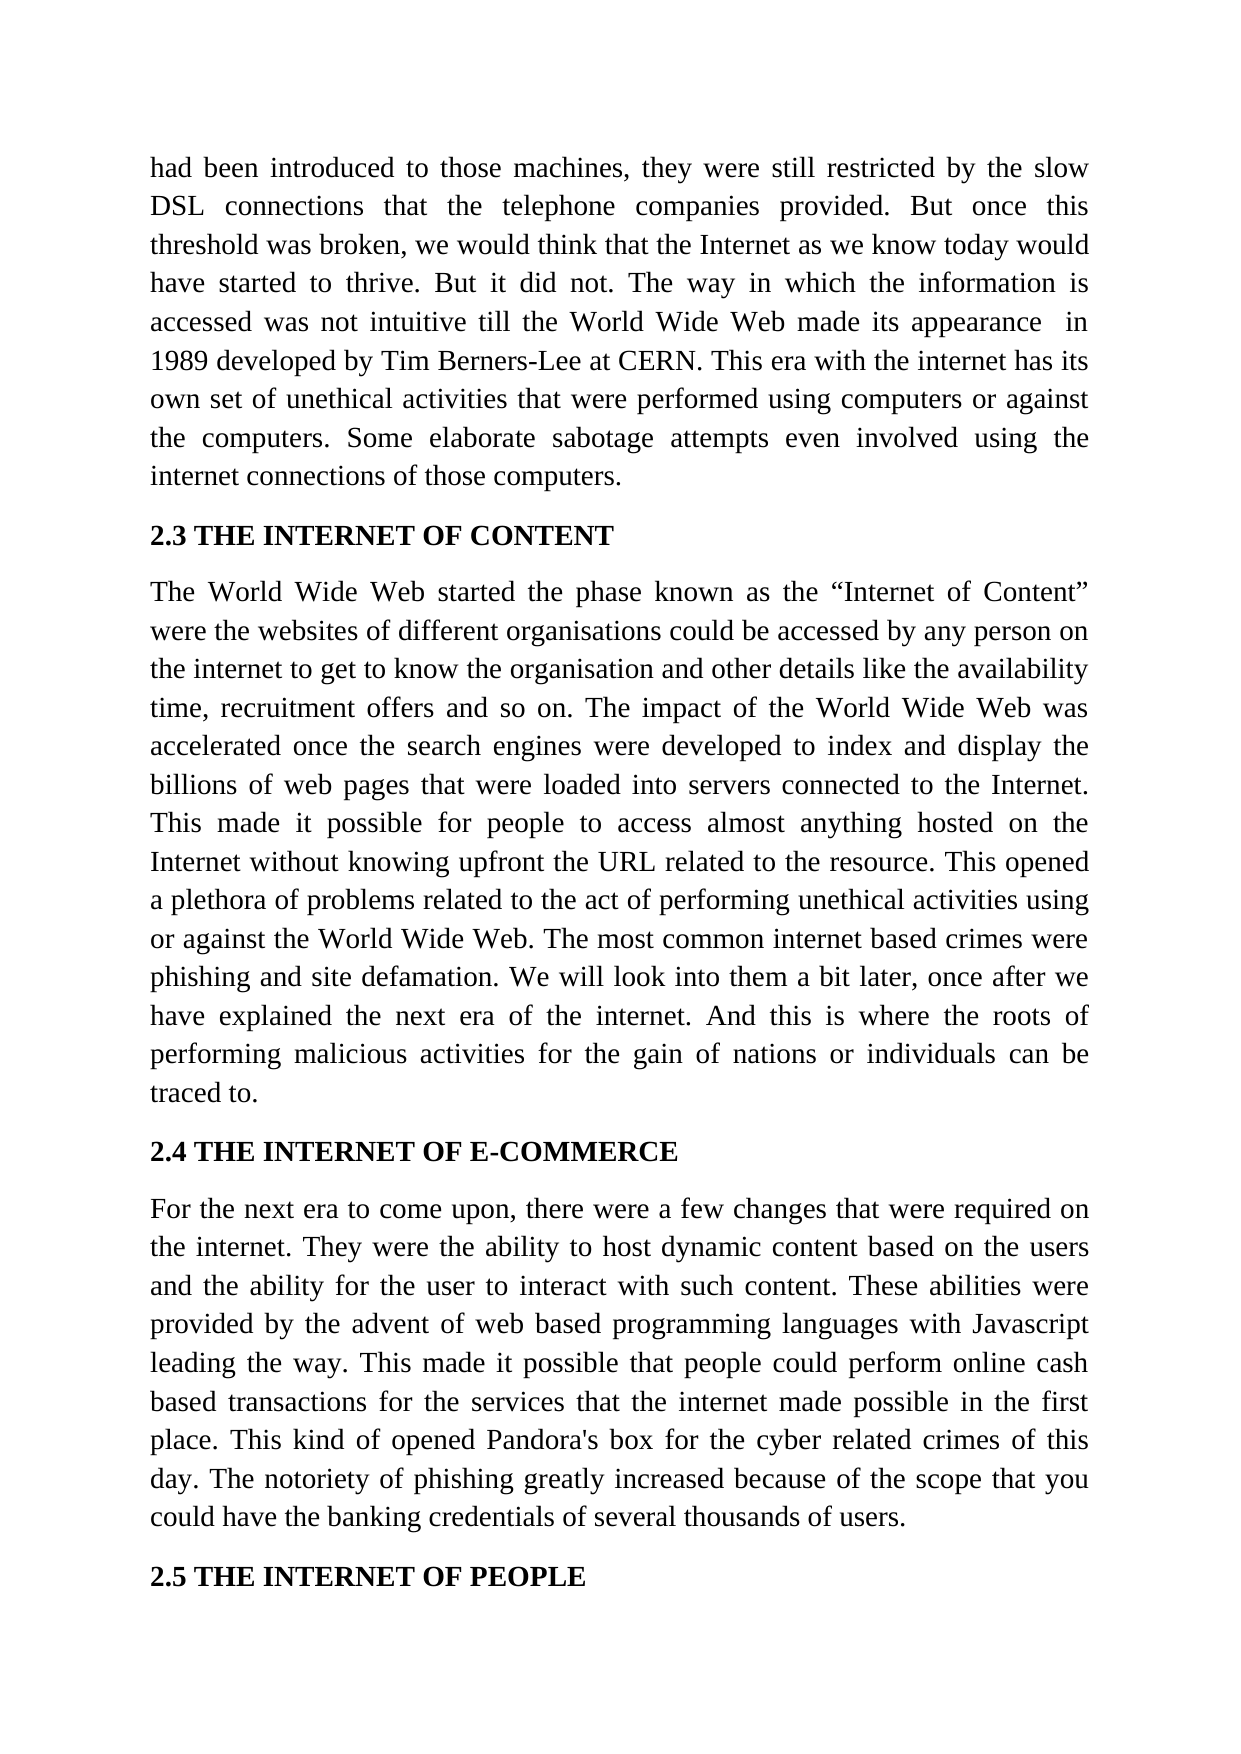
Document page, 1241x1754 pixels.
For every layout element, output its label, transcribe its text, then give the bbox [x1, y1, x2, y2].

subtitle 2.4 THE INTERNET OF E-COMMERCE [150, 1134, 1090, 1168]
subtitle 2.5 THE INTERNET OF PEOPLE [150, 1559, 1090, 1592]
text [150, 150, 1090, 492]
text For the next era to come upon, there were a few changes that were required on the internet. They were the ability to host dynamic content based on the users and the ability for the user to interact with such content. These abilities were provided by the advent of web based programming languages with Javascript leading the way. This made it possible that people could perform online cash based transactions for the services that the internet made possible in the first place. This kind of opened Pandora's box for the cyber related crimes of this day. The notoriety of phishing greatly increased because of the scope that you could have the banking credentials of several thousands of users. [150, 1191, 1090, 1533]
subtitle 2.3 THE INTERNET OF CONTENT [150, 518, 1090, 551]
text The World Wide Web started the phase known as the “Internet of Content” were the websites of different organisations could be accessed by any person on the internet to get to know the organisation and other details like the availability time, recruitment offers and so on. The impact of the World Wide Web was accelerated once the search engines were developed to index and display the billions of web pages that were loaded into servers connected to the Internet. This made it possible for people to access almost anything hosted on the Internet without knowing upfront the URL related to the resource. This opened a plethora of problems related to the act of performing unethical activities using or against the World Wide Web. The most common internet based crimes were phishing and site defamation. We will look into them a bit later, once after we have explained the next era of the internet. And this is where the roots of performing malicious activities for the gain of nations or individuals can be traced to. [150, 574, 1090, 1109]
